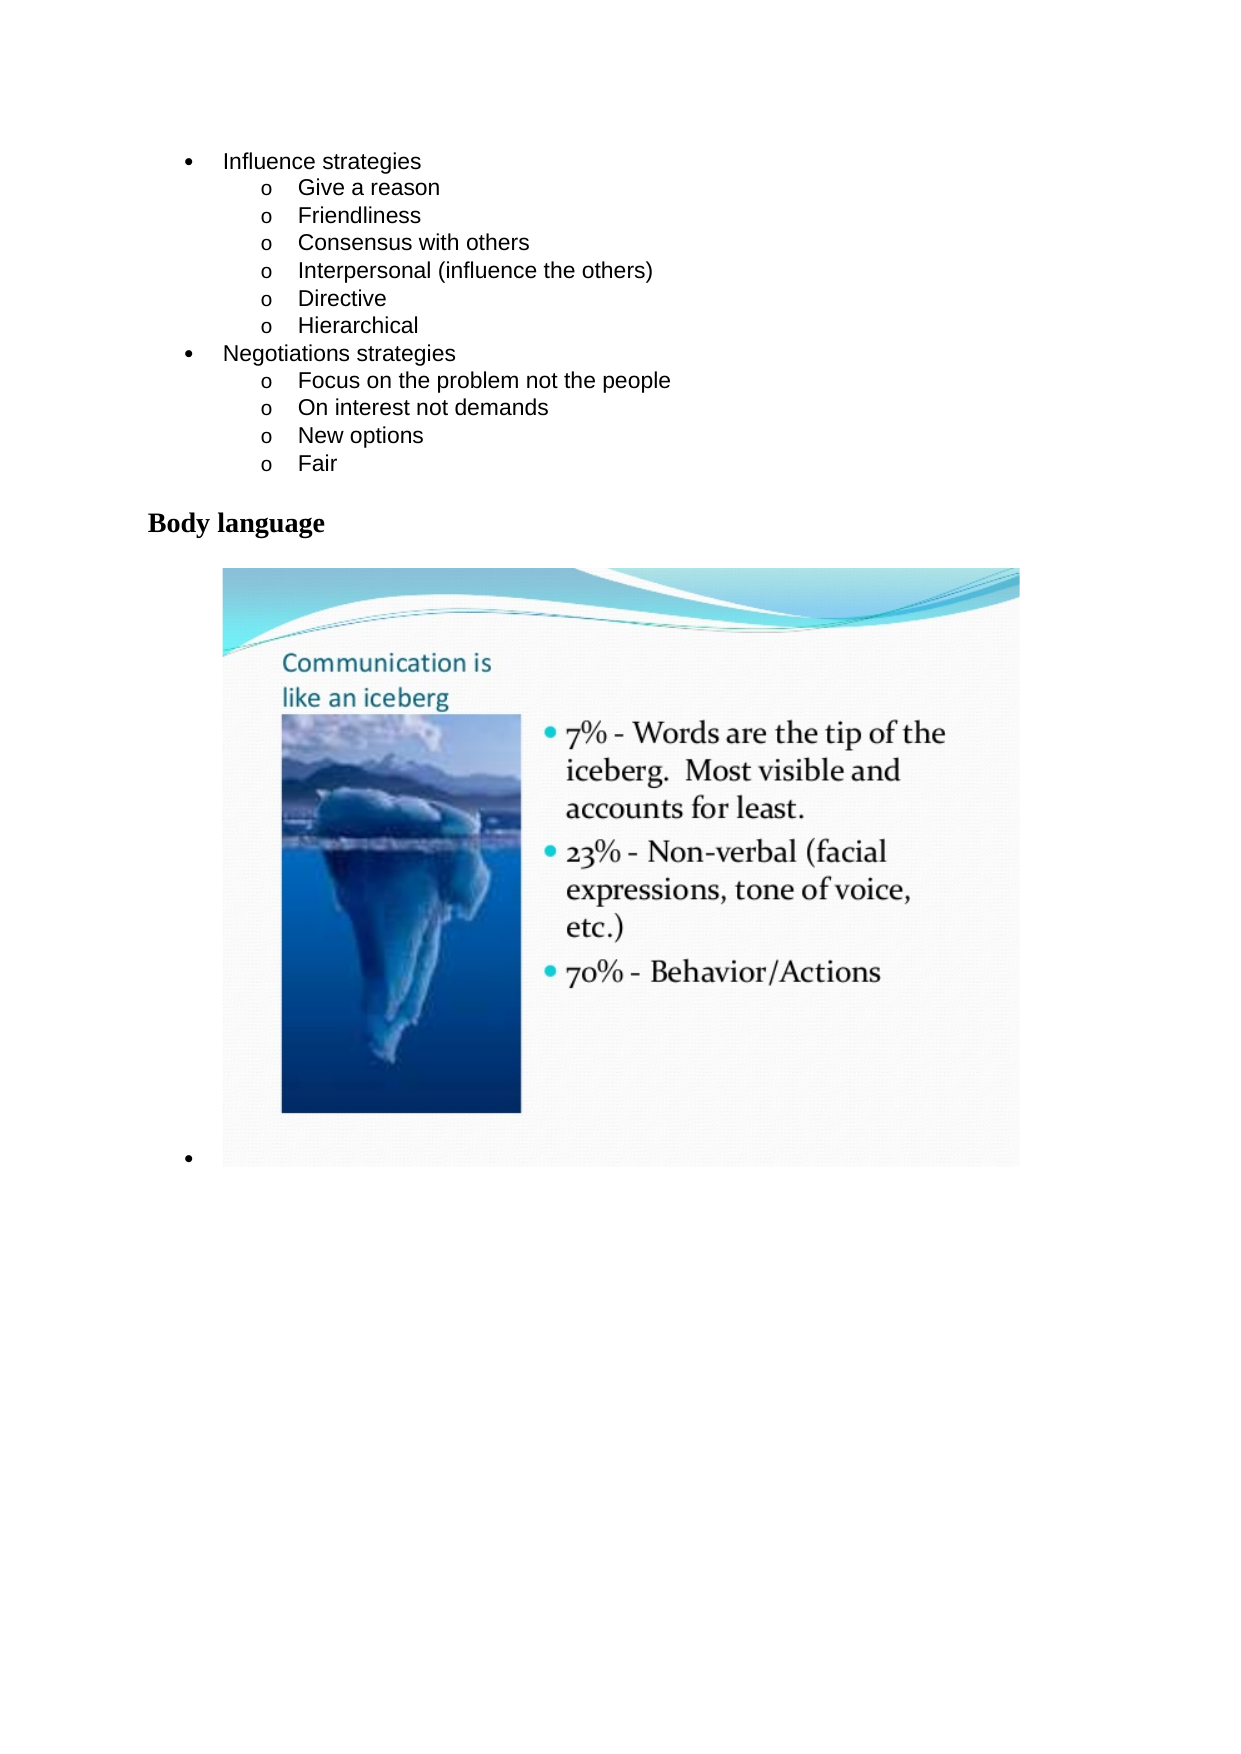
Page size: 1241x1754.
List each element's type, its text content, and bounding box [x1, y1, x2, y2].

list Consensus with others [260, 229, 1093, 257]
list On interest not demands [260, 394, 1093, 422]
list Hierarchical [260, 312, 1093, 340]
list New options [260, 422, 1093, 450]
list Focus on the problem not the people [260, 367, 1093, 394]
list Friendliness [260, 202, 1093, 229]
picture [222, 568, 1020, 1167]
list Fair [260, 450, 1093, 477]
list Give a reason [260, 174, 1093, 202]
subtitle Body language [148, 507, 1093, 539]
list Negotiations strategies [185, 340, 1093, 367]
list Directive [260, 285, 1093, 312]
list Influence strategies [185, 148, 1093, 174]
list Interpersonal (influence the others) [260, 257, 1093, 285]
